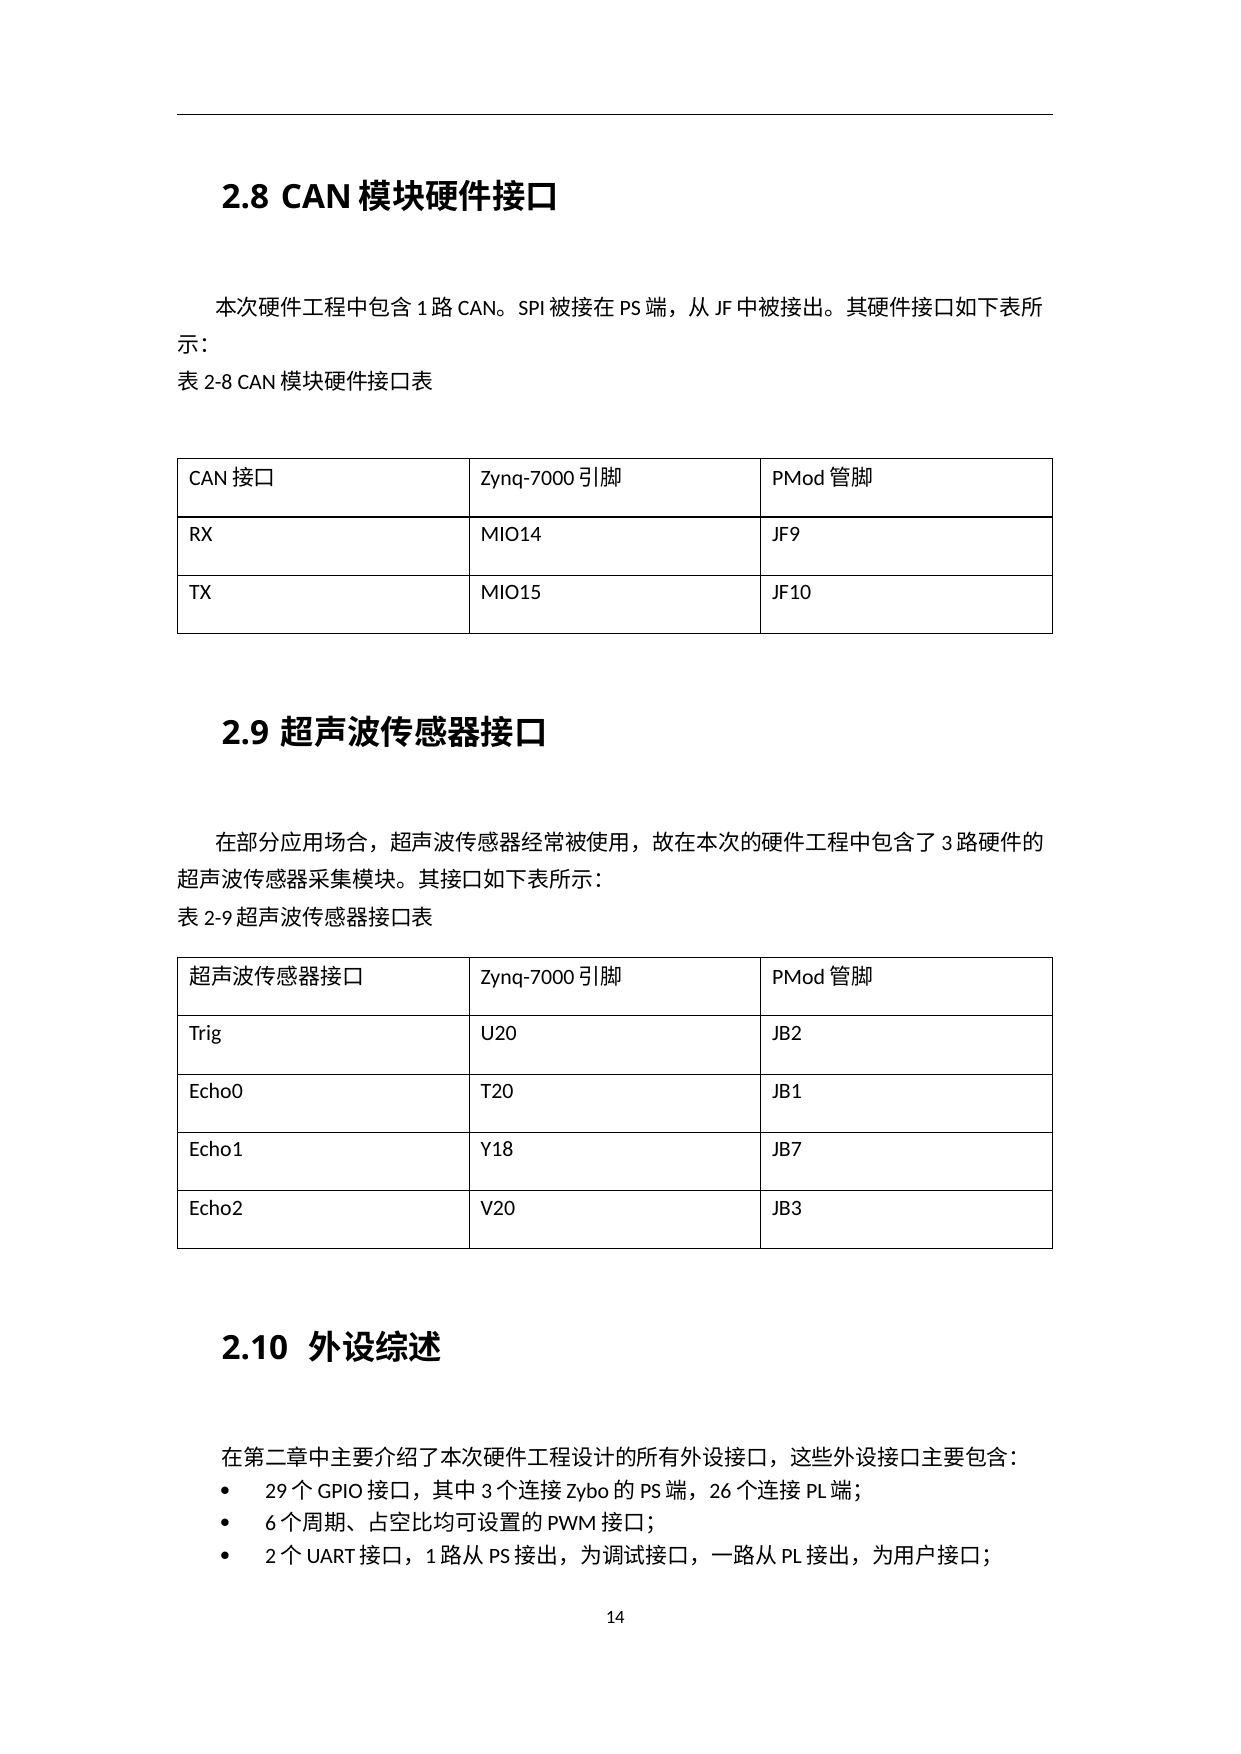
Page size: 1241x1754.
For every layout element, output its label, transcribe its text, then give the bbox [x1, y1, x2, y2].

table_cell JF10 [761, 576, 1052, 633]
table_cell Echo2 [178, 1191, 469, 1248]
text 表2-8 CAN模块硬件接口表 [177, 364, 1053, 396]
text 本次硬件工程中包含1路CAN。SPI被接在PS端，从JF中被接出。其硬件接口如下表所示： [177, 289, 1053, 359]
table_cell TX [178, 576, 469, 633]
table_cell MIO15 [470, 576, 760, 633]
subtitle CAN模块硬件接口 [221, 162, 1053, 227]
table_cell JF9 [761, 518, 1052, 574]
table_cell JB2 [761, 1016, 1052, 1073]
table_header 超声波传感器接口 [178, 958, 469, 1015]
table_header CAN接口 [178, 459, 469, 516]
subtitle 超声波传感器接口 [221, 697, 1053, 762]
text 在部分应用场合，超声波传感器经常被使用，故在本次的硬件工程中包含了3路硬件的超声波传感器采集模块。其接口如下表所示： [177, 825, 1053, 894]
table_cell RX [178, 518, 469, 574]
table_cell Trig [178, 1016, 469, 1073]
table_cell T20 [470, 1075, 760, 1132]
table_cell Y18 [470, 1133, 760, 1190]
table_cell JB3 [761, 1191, 1052, 1248]
table_cell JB7 [761, 1133, 1052, 1190]
table_header Zynq-7000引脚 [470, 459, 760, 516]
table_cell Echo0 [178, 1075, 469, 1132]
list 2个UART接口，1路从PS接出，为调试接口，一路从PL接出，为用户接口； [221, 1537, 1053, 1570]
table_header Zynq-7000引脚 [470, 958, 760, 1015]
table_cell Echo1 [178, 1133, 469, 1190]
text 在第二章中主要介绍了本次硬件工程设计的所有外设接口，这些外设接口主要包含： [177, 1440, 1053, 1472]
table_header PMod管脚 [761, 958, 1052, 1015]
table_cell MIO14 [470, 518, 760, 574]
table_cell U20 [470, 1016, 760, 1073]
table_cell V20 [470, 1191, 760, 1248]
list 29个GPIO接口，其中3个连接Zybo的PS端，26个连接PL端； [221, 1472, 1053, 1505]
text 表2-9超声波传感器接口表 [177, 899, 1053, 932]
table_header PMod管脚 [761, 459, 1052, 516]
table_cell JB1 [761, 1075, 1052, 1132]
list 6个周期、占空比均可设置的PWM接口； [221, 1505, 1053, 1537]
subtitle 外设综述 [221, 1312, 1053, 1377]
